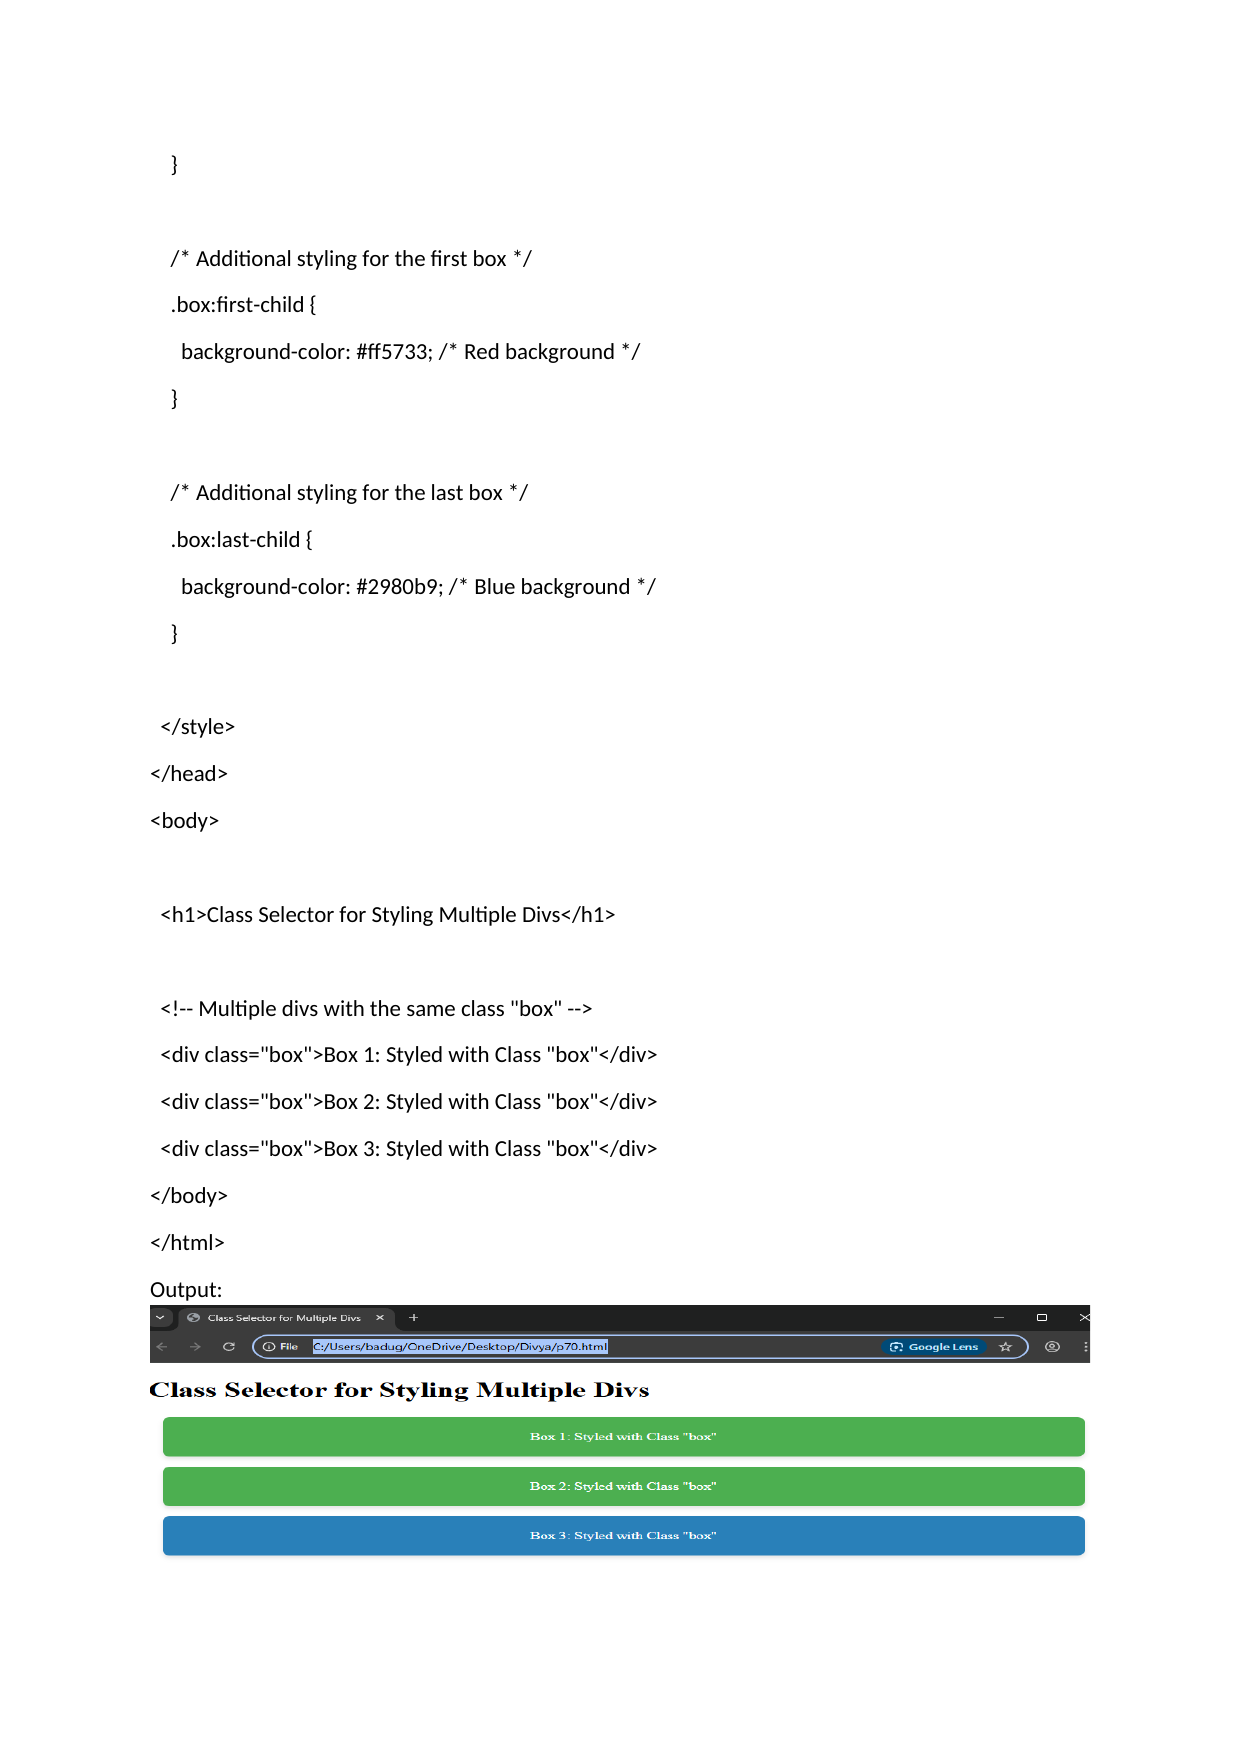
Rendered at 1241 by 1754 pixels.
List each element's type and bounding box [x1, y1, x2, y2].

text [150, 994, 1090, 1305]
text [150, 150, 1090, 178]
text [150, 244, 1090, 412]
picture [150, 1305, 1091, 1581]
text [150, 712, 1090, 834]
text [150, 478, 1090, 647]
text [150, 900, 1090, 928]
